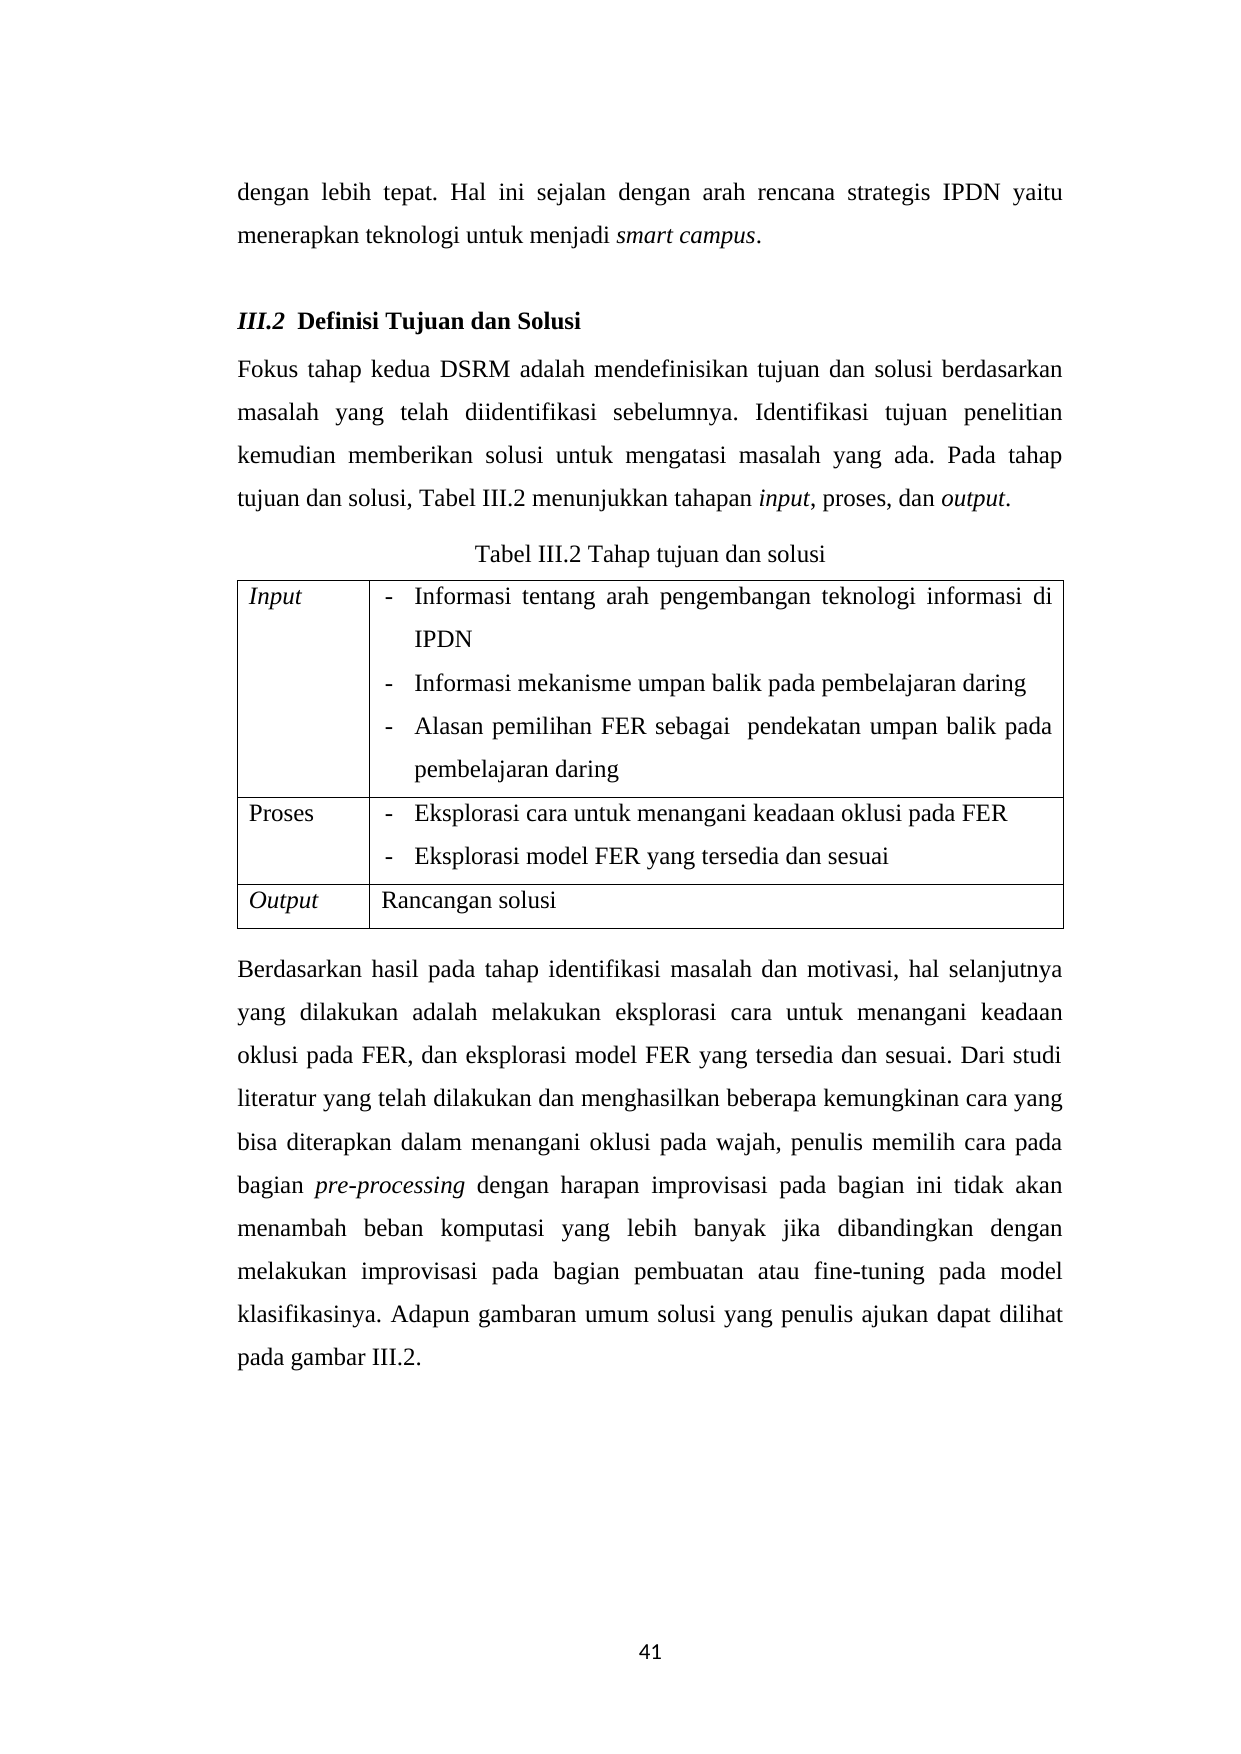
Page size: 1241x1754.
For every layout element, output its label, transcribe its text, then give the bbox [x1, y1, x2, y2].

text Berdasarkan hasil pada tahap identifikasi masalah dan motivasi, hal selanjutnya yang dilakukan adalah melakukan eksplorasi cara untuk menangani keadaan oklusi pada FER, dan eksplorasi model FER yang tersedia dan sesuai. Dari studi literatur yang telah dilakukan dan menghasilkan beberapa kemungkinan cara yang bisa diterapkan dalam menangani oklusi pada wajah, penulis memilih cara pada bagian pre-processing dengan harapan improvisasi pada bagian ini tidak akan menambah beban komputasi yang lebih banyak jika dibandingkan dengan melakukan improvisasi pada bagian pembuatan atau fine-tuning pada model klasifikasinya. Adapun gambaran umum solusi yang penulis ajukan dapat dilihat pada gambar III.2. [237, 954, 1063, 1371]
table_header Informasi tentang arah pengembangan teknologi informasi di IPDN Informasi mekanisme umpan balik pada pembelajaran daring Alasan pemilihan FER sebagai pendekatan umpan balik pada pembelajaran daring [370, 581, 1063, 797]
table_cell Proses [238, 798, 369, 884]
list Definisi Tujuan dan Solusi [237, 306, 1063, 335]
table_cell Rancangan solusi [370, 885, 1063, 928]
text Tabel III. Tahap tujuan dan solusi [237, 539, 1063, 568]
table_cell Output [238, 885, 369, 928]
table_cell Eksplorasi cara untuk menangani keadaan oklusi pada FER Eksplorasi model FER yang tersedia dan sesuai [370, 798, 1063, 884]
text Fokus tahap kedua DSRM adalah mendefinisikan tujuan dan solusi berdasarkan masalah yang telah diidentifikasi sebelumnya. Identifikasi tujuan penelitian kemudian memberikan solusi untuk mengatasi masalah yang ada. Pada tahap tujuan dan solusi, Tabel III.2 menunjukkan tahapan input, proses, dan output. [237, 354, 1063, 512]
table_header Input [238, 581, 369, 797]
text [237, 177, 1063, 249]
